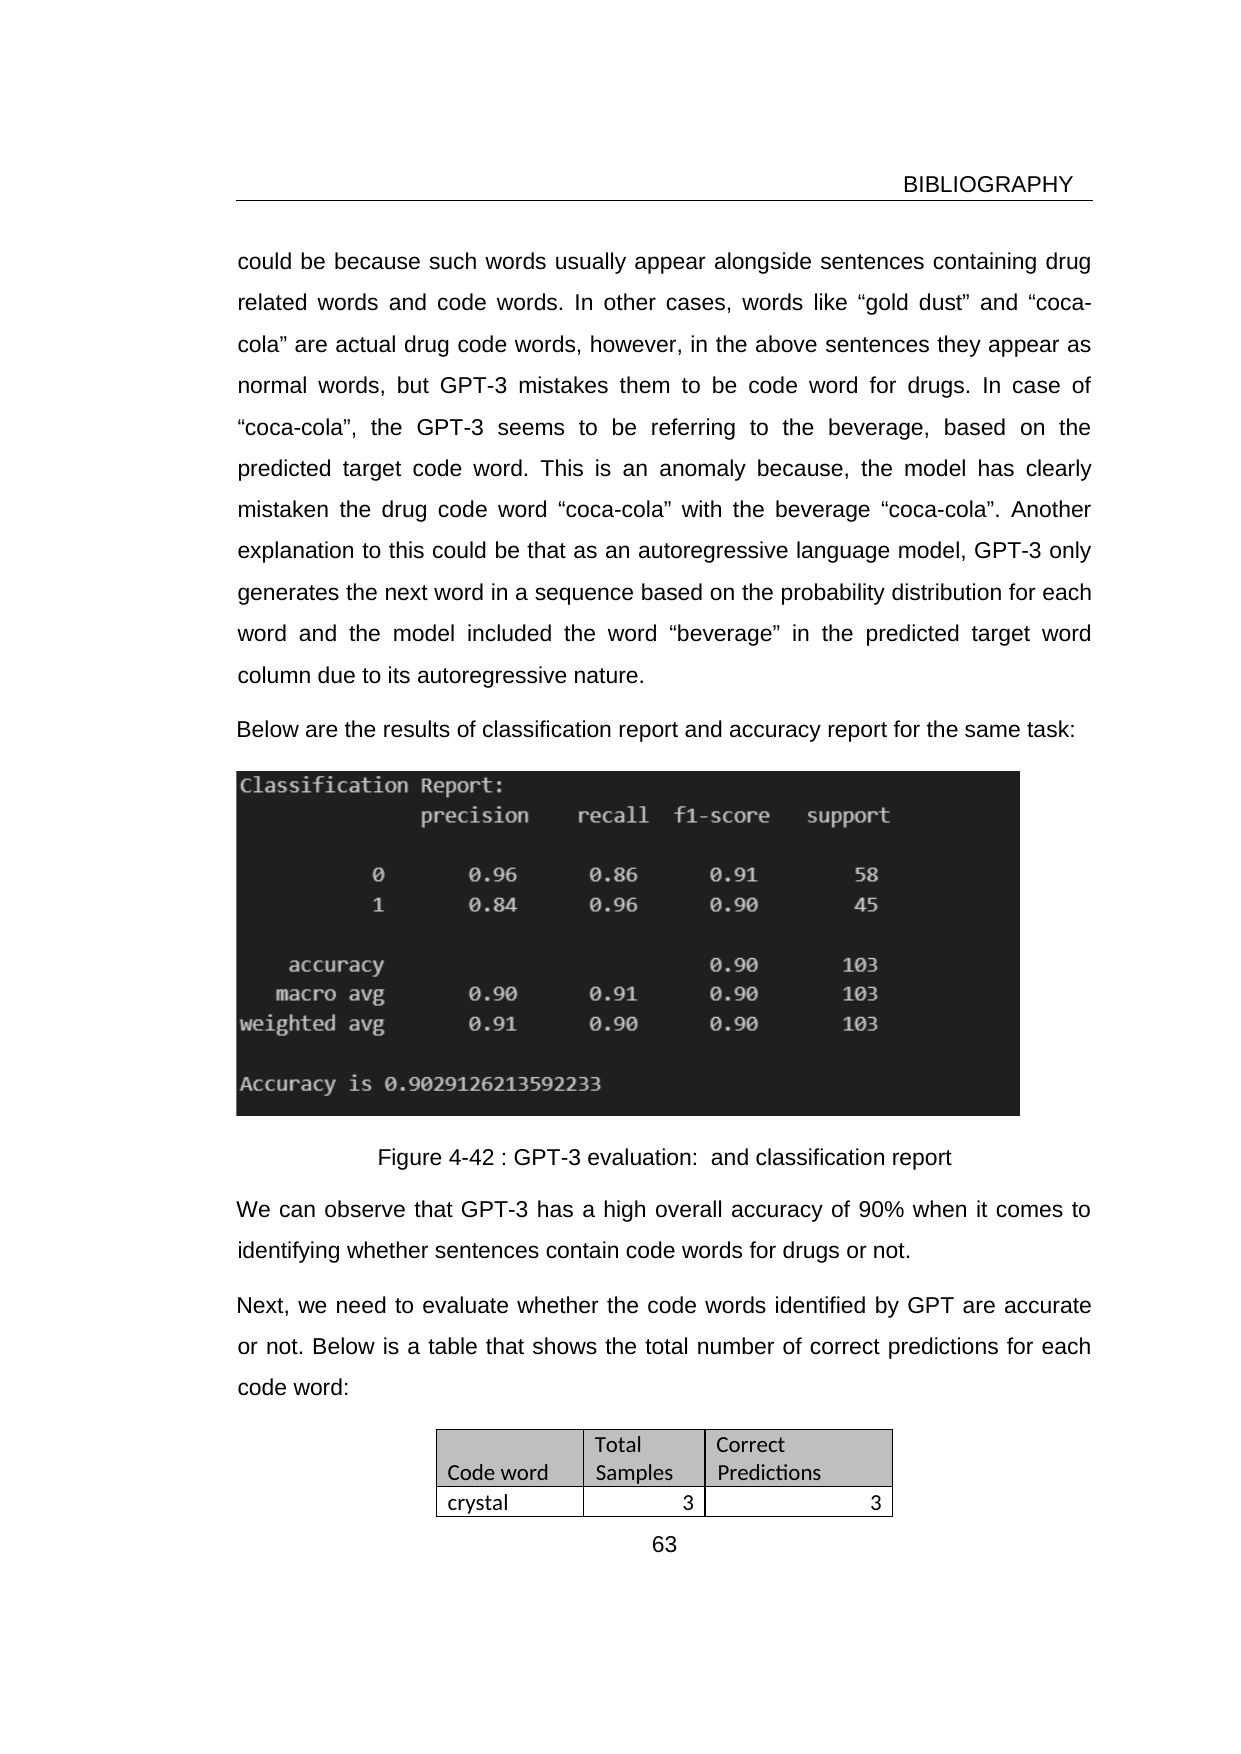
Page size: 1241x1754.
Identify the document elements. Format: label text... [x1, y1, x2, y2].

text Below are the results of classification report and accuracy report for the same task: [236, 716, 1092, 743]
table_cell crystal [437, 1487, 583, 1516]
text We can observe that GPT-3 has a high overall accuracy of 90% when it comes to identifying whether sentences contain code words for drugs or not. [236, 1196, 1092, 1263]
picture [236, 771, 1020, 1116]
table_cell 3 [706, 1487, 892, 1516]
table_header Code word [437, 1430, 583, 1486]
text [236, 248, 1092, 688]
table_cell 3 [584, 1487, 704, 1516]
table_header Correct Predictions [706, 1430, 892, 1486]
text Next, we need to evaluate whether the code words identified by GPT are accurate or not. Below is a table that shows the total number of correct predictions for each code word: [236, 1292, 1092, 1401]
table_header Total Samples [584, 1430, 704, 1486]
